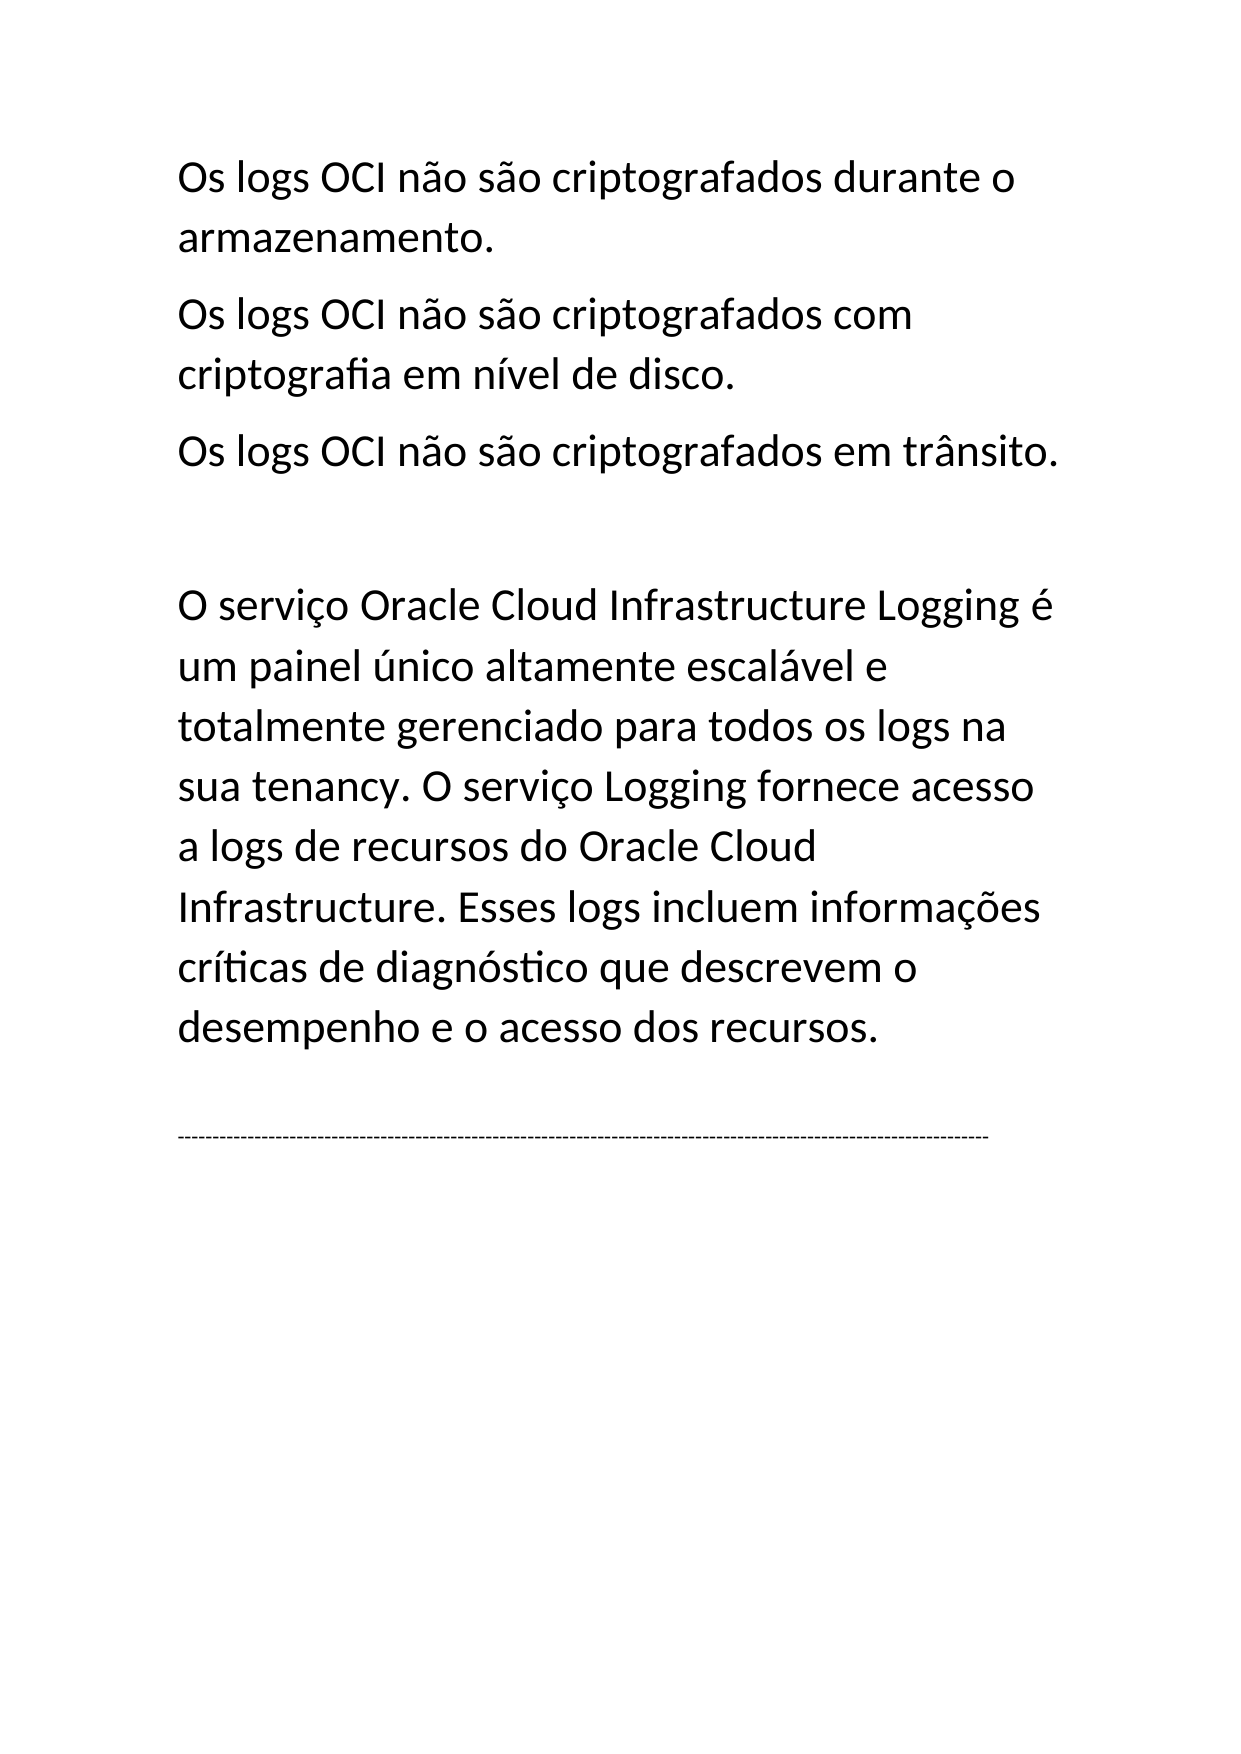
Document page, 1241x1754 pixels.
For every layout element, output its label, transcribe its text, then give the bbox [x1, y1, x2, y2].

text Os logs OCI não são criptografados com criptografia em nível de disco. [177, 285, 1063, 401]
text Os logs OCI não são criptografados em trânsito. [177, 422, 1063, 478]
text O serviço Oracle Cloud Infrastructure Logging é um painel único altamente escalável e totalmente gerenciado para todos os logs na sua tenancy. O serviço Logging fornece acesso a logs de recursos do Oracle Cloud Infrastructure. Esses logs incluem informações críticas de diagnóstico que descrevem o desempenho e o acesso dos recursos. [177, 576, 1063, 1054]
text Os logs OCI não são criptografados durante o armazenamento. [177, 148, 1063, 264]
text -------------------------------------------------------------------------------------------------------------------- [177, 1122, 1063, 1150]
